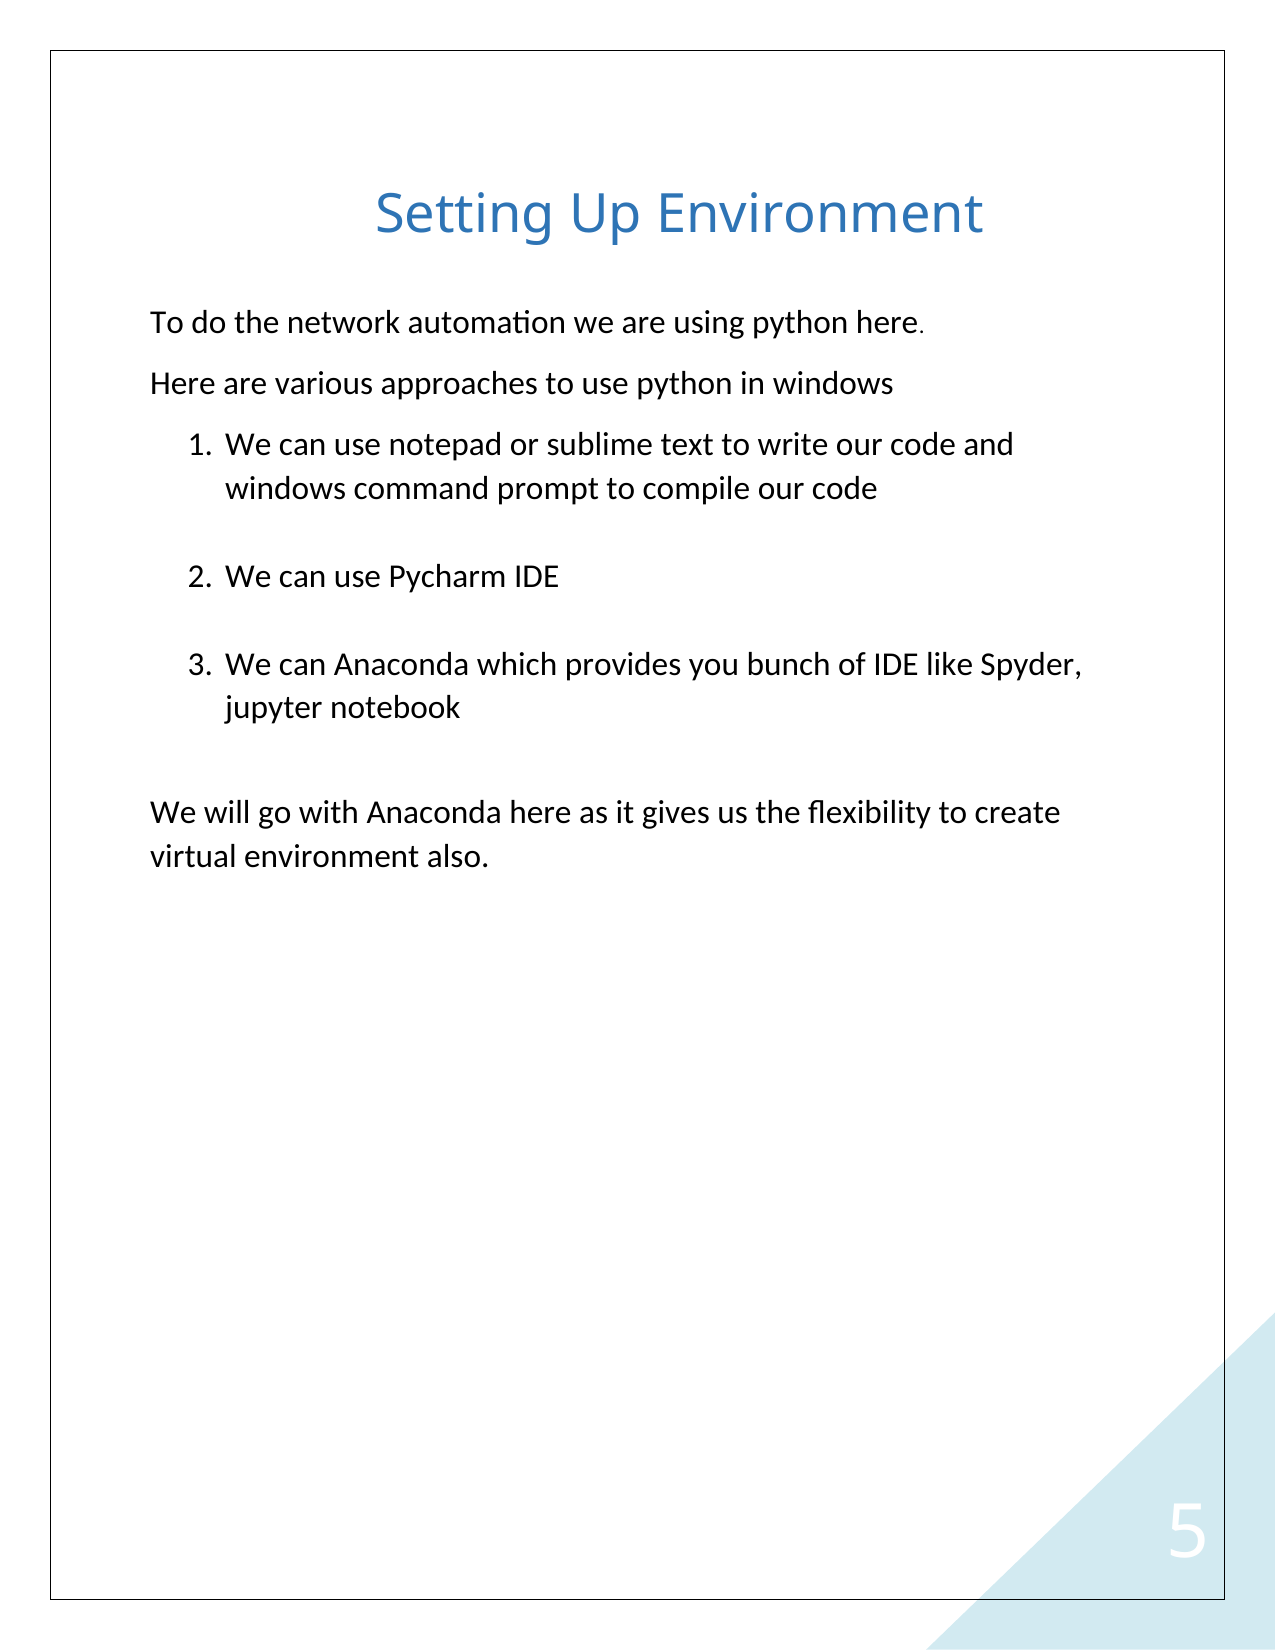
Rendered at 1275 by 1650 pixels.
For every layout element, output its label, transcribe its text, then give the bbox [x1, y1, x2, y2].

text We will go with Anaconda here as it gives us the flexibility to create virtual environment also. [150, 791, 1125, 876]
list We can Anaconda which provides you bunch of IDE like Spyder, jupyter notebook [187, 642, 1125, 727]
text Here are various approaches to use python in windows [150, 362, 1125, 403]
list We can use Pycharm IDE [187, 554, 1125, 595]
subtitle Setting Up Environment [300, 175, 1125, 249]
text To do the network automation we are using python here. [150, 301, 1125, 342]
list We can use notepad or sublime text to write our code and windows command prompt to compile our code [187, 423, 1125, 507]
